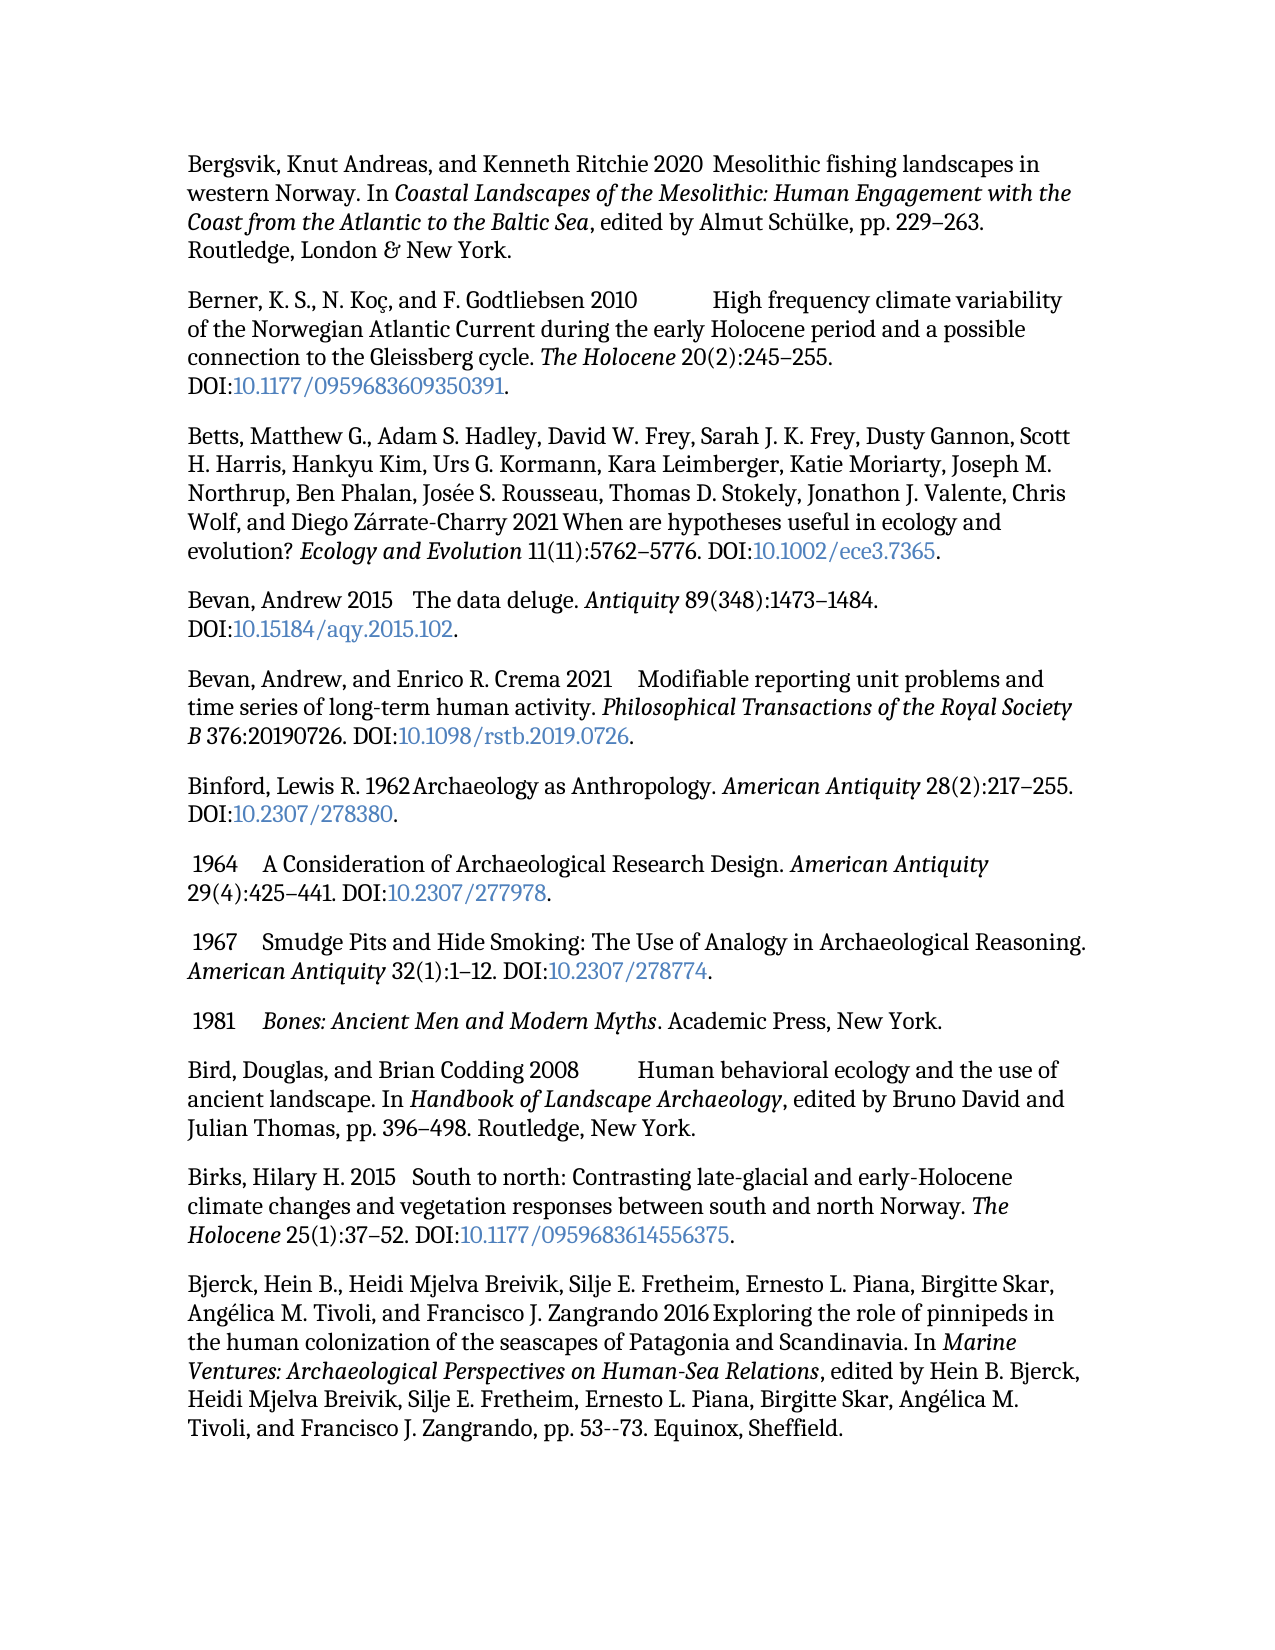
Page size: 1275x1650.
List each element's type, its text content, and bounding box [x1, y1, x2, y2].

text Bjerck, Hein B., Heidi Mjelva Breivik, Silje E. Fretheim, Ernesto L. Piana, Birgitte Skar, Angélica M. Tivoli, and Francisco J. Zangrando 2016 Exploring the role of pinnipeds in the human colonization of the seascapes of Patagonia and Scandinavia. In Marine Ventures: Archaeological Perspectives on Human-Sea Relations, edited by Hein B. Bjerck, Heidi Mjelva Breivik, Silje E. Fretheim, Ernesto L. Piana, Birgitte Skar, Angélica M. Tivoli, and Francisco J. Zangrando, pp. 53--73. Equinox, Sheffield. [187, 1270, 1087, 1443]
text Binford, Lewis R. 1962 Archaeology as Anthropology. American Antiquity 28(2):217–255. DOI:10.2307/278380. [187, 772, 1087, 829]
text 1964 A Consideration of Archaeological Research Design. American Antiquity 29(4):425–441. DOI:10.2307/277978. [187, 850, 1087, 907]
text Bevan, Andrew 2015 The data deluge. Antiquity 89(348):1473–1484. DOI:10.15184/aqy.2015.102. [187, 586, 1087, 644]
text Bevan, Andrew, and Enrico R. Crema 2021 Modifiable reporting unit problems and time series of long-term human activity. Philosophical Transactions of the Royal Society B 376:20190726. DOI:10.1098/rstb.2019.0726. [187, 664, 1087, 751]
text Birks, Hilary H. 2015 South to north: Contrasting late-glacial and early-Holocene climate changes and vegetation responses between south and north Norway. The Holocene 25(1):37–52. DOI:10.1177/0959683614556375. [187, 1163, 1087, 1249]
text Berner, K. S., N. Koç, and F. Godtliebsen 2010 High frequency climate variability of the Norwegian Atlantic Current during the early Holocene period and a possible connection to the Gleissberg cycle. The Holocene 20(2):245–255. DOI:10.1177/0959683609350391. [187, 286, 1087, 401]
text Bird, Douglas, and Brian Codding 2008 Human behavioral ecology and the use of ancient landscape. In Handbook of Landscape Archaeology, edited by Bruno David and Julian Thomas, pp. 396–498. Routledge, New York. [187, 1056, 1087, 1142]
text Bergsvik, Knut Andreas, and Kenneth Ritchie 2020 Mesolithic fishing landscapes in western Norway. In Coastal Landscapes of the Mesolithic: Human Engagement with the Coast from the Atlantic to the Baltic Sea, edited by Almut Schülke, pp. 229–263. Routledge, London & New York. [187, 150, 1087, 265]
text 1967 Smudge Pits and Hide Smoking: The Use of Analogy in Archaeological Reasoning. American Antiquity 32(1):1–12. DOI:10.2307/278774. [187, 928, 1087, 986]
text 1981 Bones: Ancient Men and Modern Myths. Academic Press, New York. [187, 1007, 1087, 1035]
text Betts, Matthew G., Adam S. Hadley, David W. Frey, Sarah J. K. Frey, Dusty Gannon, Scott H. Harris, Hankyu Kim, Urs G. Kormann, Kara Leimberger, Katie Moriarty, Joseph M. Northrup, Ben Phalan, Josée S. Rousseau, Thomas D. Stokely, Jonathon J. Valente, Chris Wolf, and Diego Zárrate-Charry 2021 When are hypotheses useful in ecology and evolution? Ecology and Evolution 11(11):5762–5776. DOI:10.1002/ece3.7365. [187, 422, 1087, 565]
